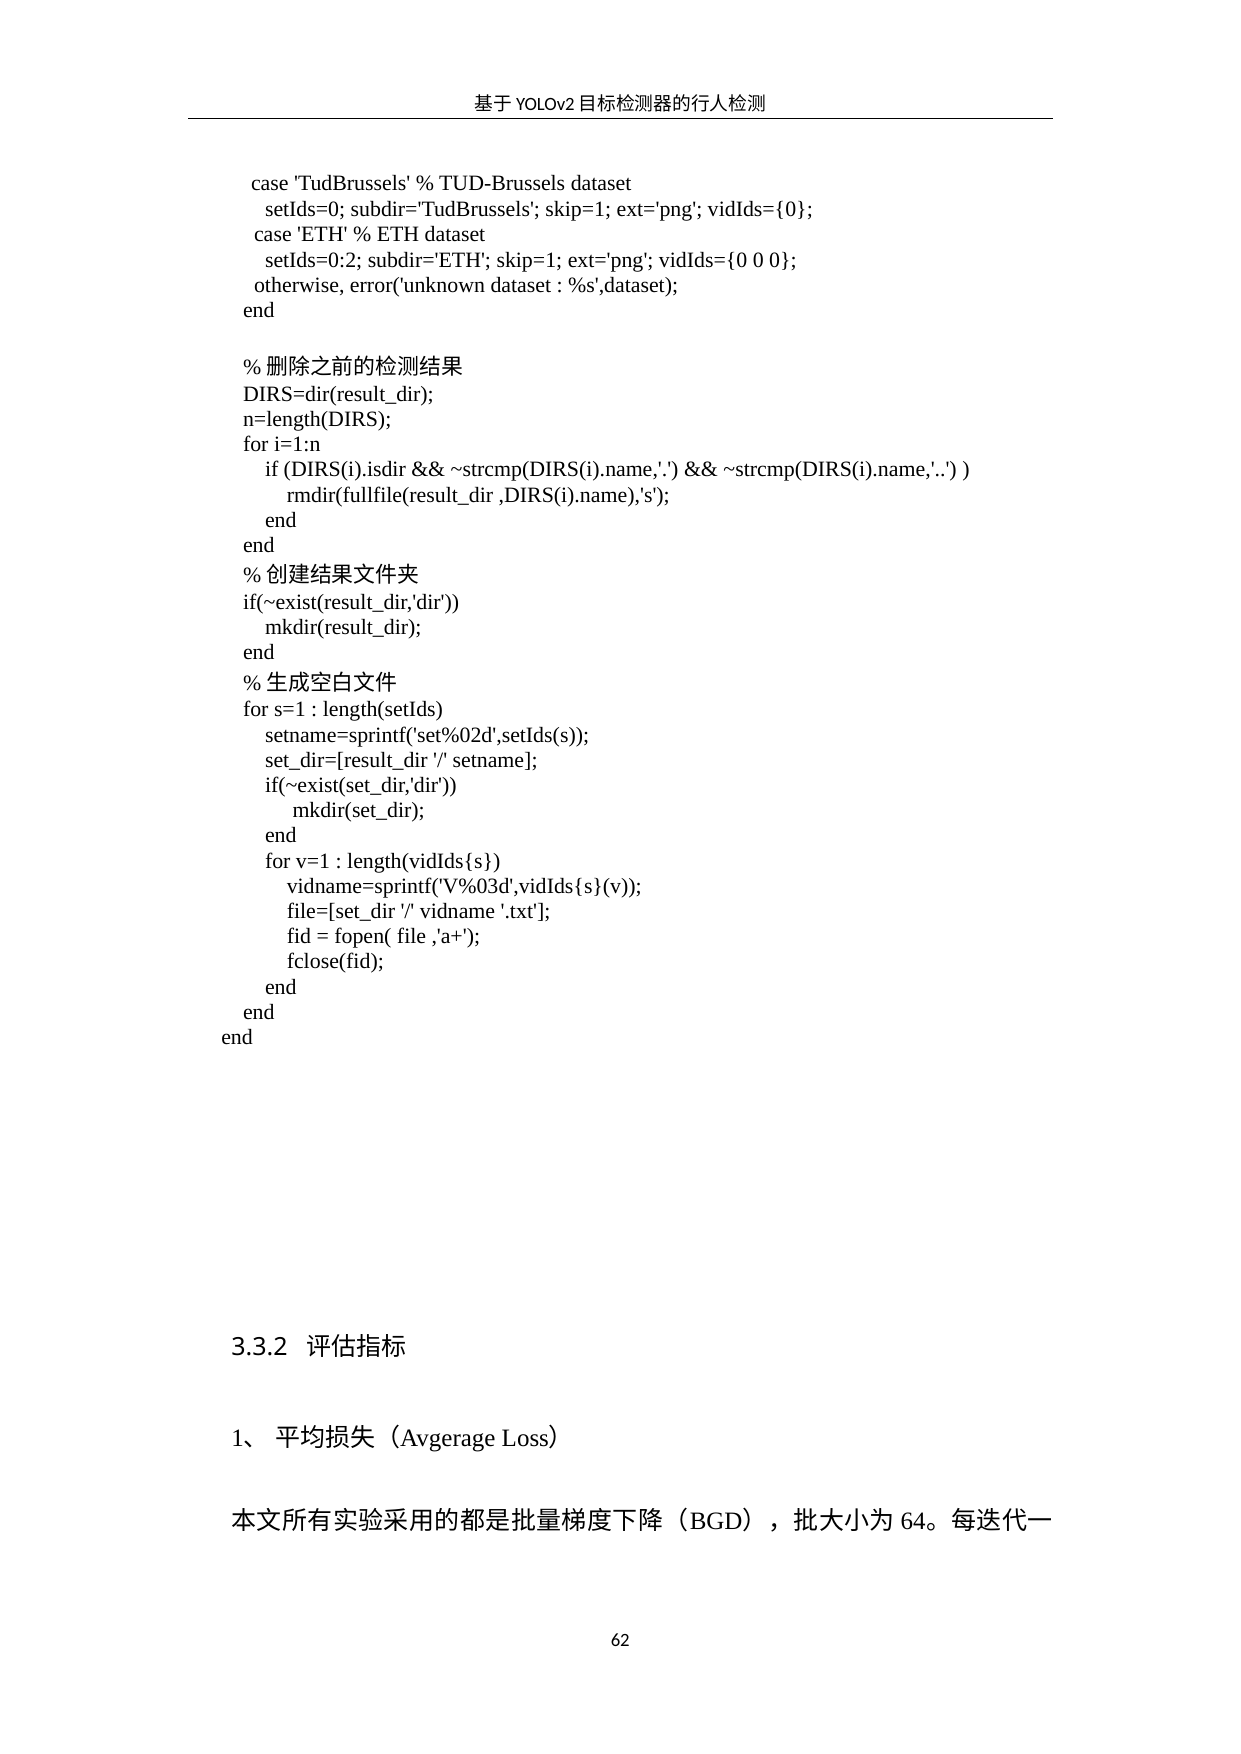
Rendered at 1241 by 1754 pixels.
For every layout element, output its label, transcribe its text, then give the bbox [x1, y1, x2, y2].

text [187, 1486, 1053, 1551]
list 评估指标 [231, 1313, 1053, 1378]
list 平均损失（Avgerage Loss） [231, 1403, 1053, 1468]
